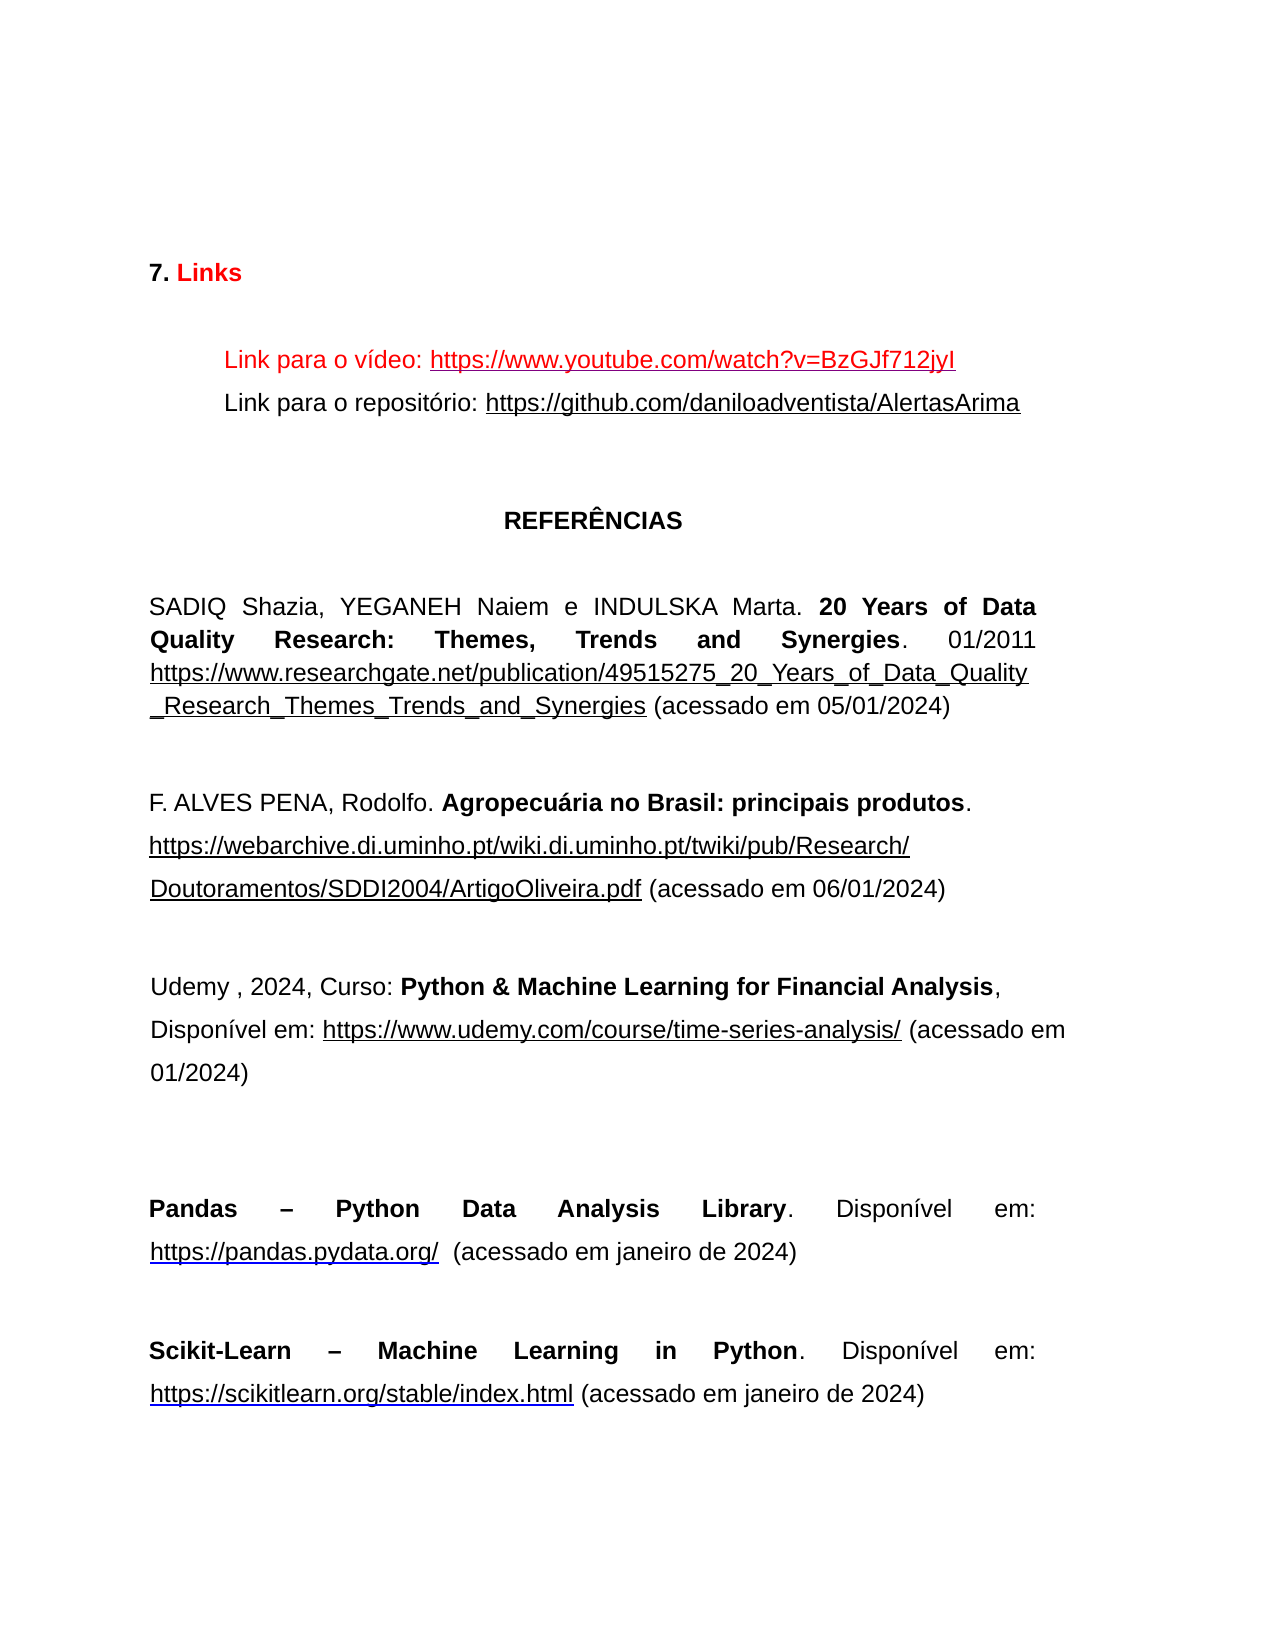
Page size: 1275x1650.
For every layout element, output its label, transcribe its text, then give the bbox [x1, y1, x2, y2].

text Link para o repositório: https://github.com/daniloadventista/AlertasArima [224, 388, 1036, 417]
text SADIQ Shazia, YEGANEH Naiem e INDULSKA Marta. 20 Years of Data Quality Research: Themes, Trends and Synergies. 01/2011 https://www.researchgate.net/publication/49515275_20_Years_of_Data_Quality_Research_Themes_Trends_and_Synergies (acessado em 05/01/2024) [149, 592, 1036, 719]
text https://webarchive.di.uminho.pt/wiki.di.uminho.pt/twiki/pub/Research/Doutoramentos/SDDI2004/ArtigoOliveira.pdf (acessado em 06/01/2024) [149, 831, 1036, 903]
subtitle REFERÊNCIAS [151, 506, 1035, 534]
text Pandas – Python Data Analysis Library. Disponível em: https://pandas.pydata.org/ (acessado em janeiro de 2024) [149, 1194, 1036, 1266]
text Link para o vídeo: https://www.youtube.com/watch?v=BzGJf712jyI [224, 345, 1116, 373]
text Scikit-Learn – Machine Learning in Python. Disponível em: https://scikitlearn.org/stable/index.html (acessado em janeiro de 2024) [149, 1336, 1036, 1408]
text Udemy , 2024, Curso: Python & Machine Learning for Financial Analysis, Disponível em: https://www.udemy.com/course/time-series-analysis/ (acessado em 01/2024) [150, 972, 1066, 1087]
text F. ALVES PENA, Rodolfo. Agropecuária no Brasil: principais produtos. [149, 788, 1116, 816]
subtitle Links [149, 258, 1116, 287]
